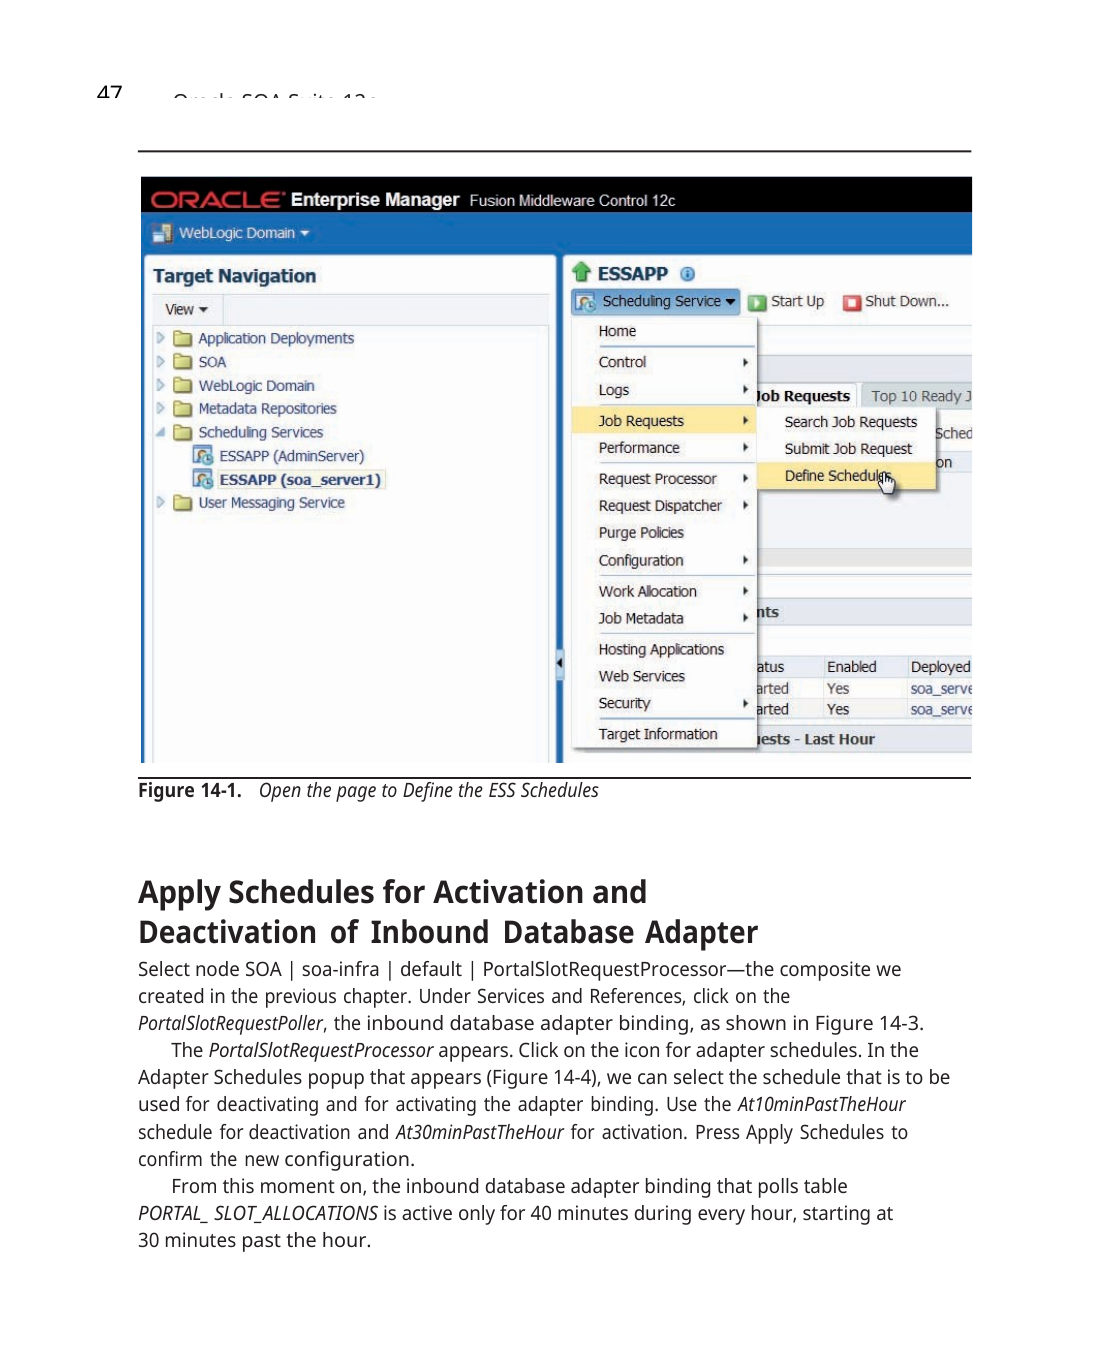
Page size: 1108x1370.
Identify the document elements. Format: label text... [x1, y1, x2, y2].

picture [141, 176, 973, 763]
text Select node SOA | soa-infra | default | PortalSlotRequestProcessor—the composite we created in the previous chapter. Under Services and References, click on the PortalSlotRequestPoller, the inbound database adapter binding, as shown in Figure 14-3. [138, 955, 957, 1036]
text The PortalSlotRequestProcessor appears. Click on the icon for adapter schedules. In the Adapter Schedules popup that appears (Figure 14-4), we can select the schedule that is to be used for deactivating and for activating the adapter binding. Use the At10minPastTheHour schedule for deactivation and At30minPastTheHour for activation. Press Apply Schedules to confirm the new configuration. [138, 1036, 969, 1172]
text Figure 14-1. Open the page to Define the ESS Schedules [138, 775, 1107, 802]
text From this moment on, the inbound database adapter binding that polls table PORTAL_ SLOT_ALLOCATIONS is active only for 40 minutes during every hour, starting at 30 minutes past the hour. [138, 1172, 917, 1254]
subtitle Apply Schedules for Activation and Deactivation of Inbound Database Adapter [138, 871, 784, 952]
